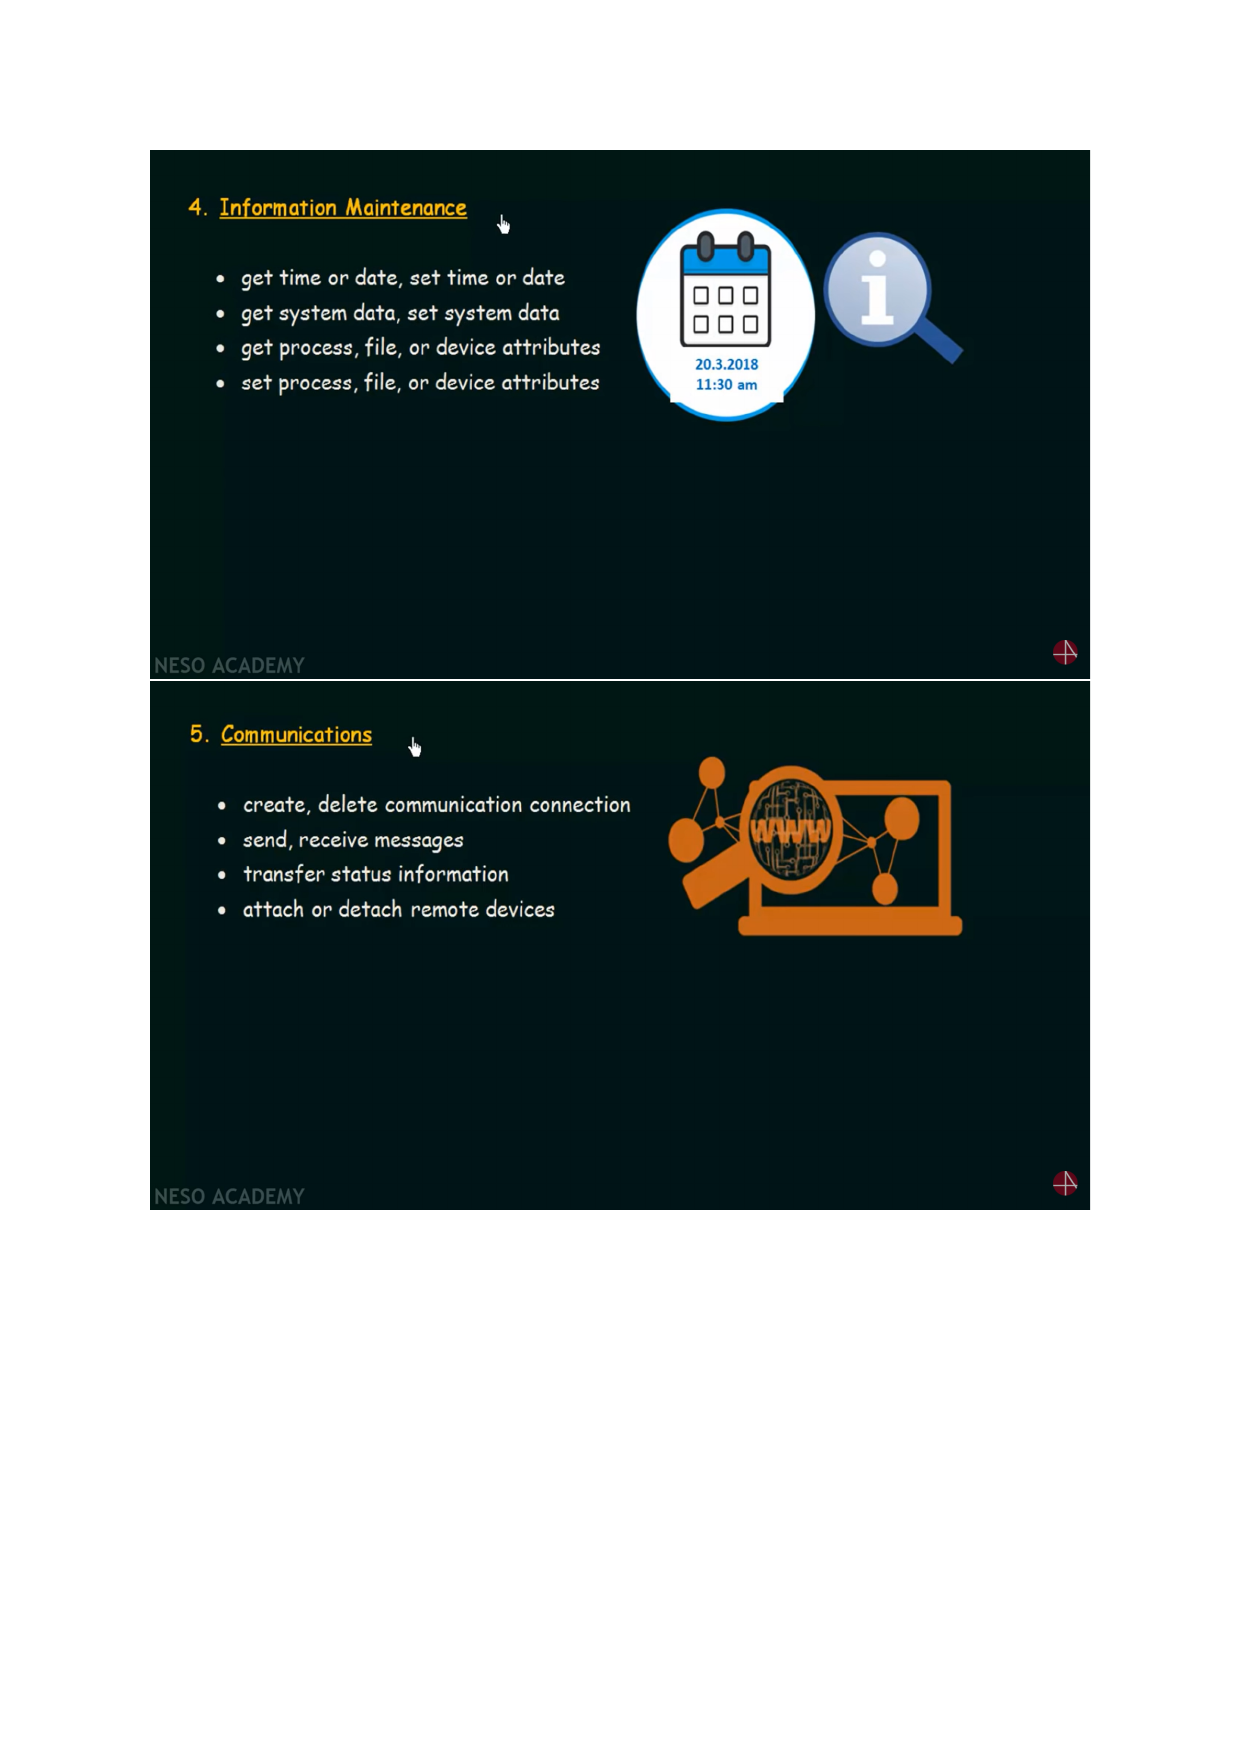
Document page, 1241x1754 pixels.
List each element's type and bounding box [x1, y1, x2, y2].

picture [150, 150, 1091, 679]
picture [150, 681, 1091, 1210]
